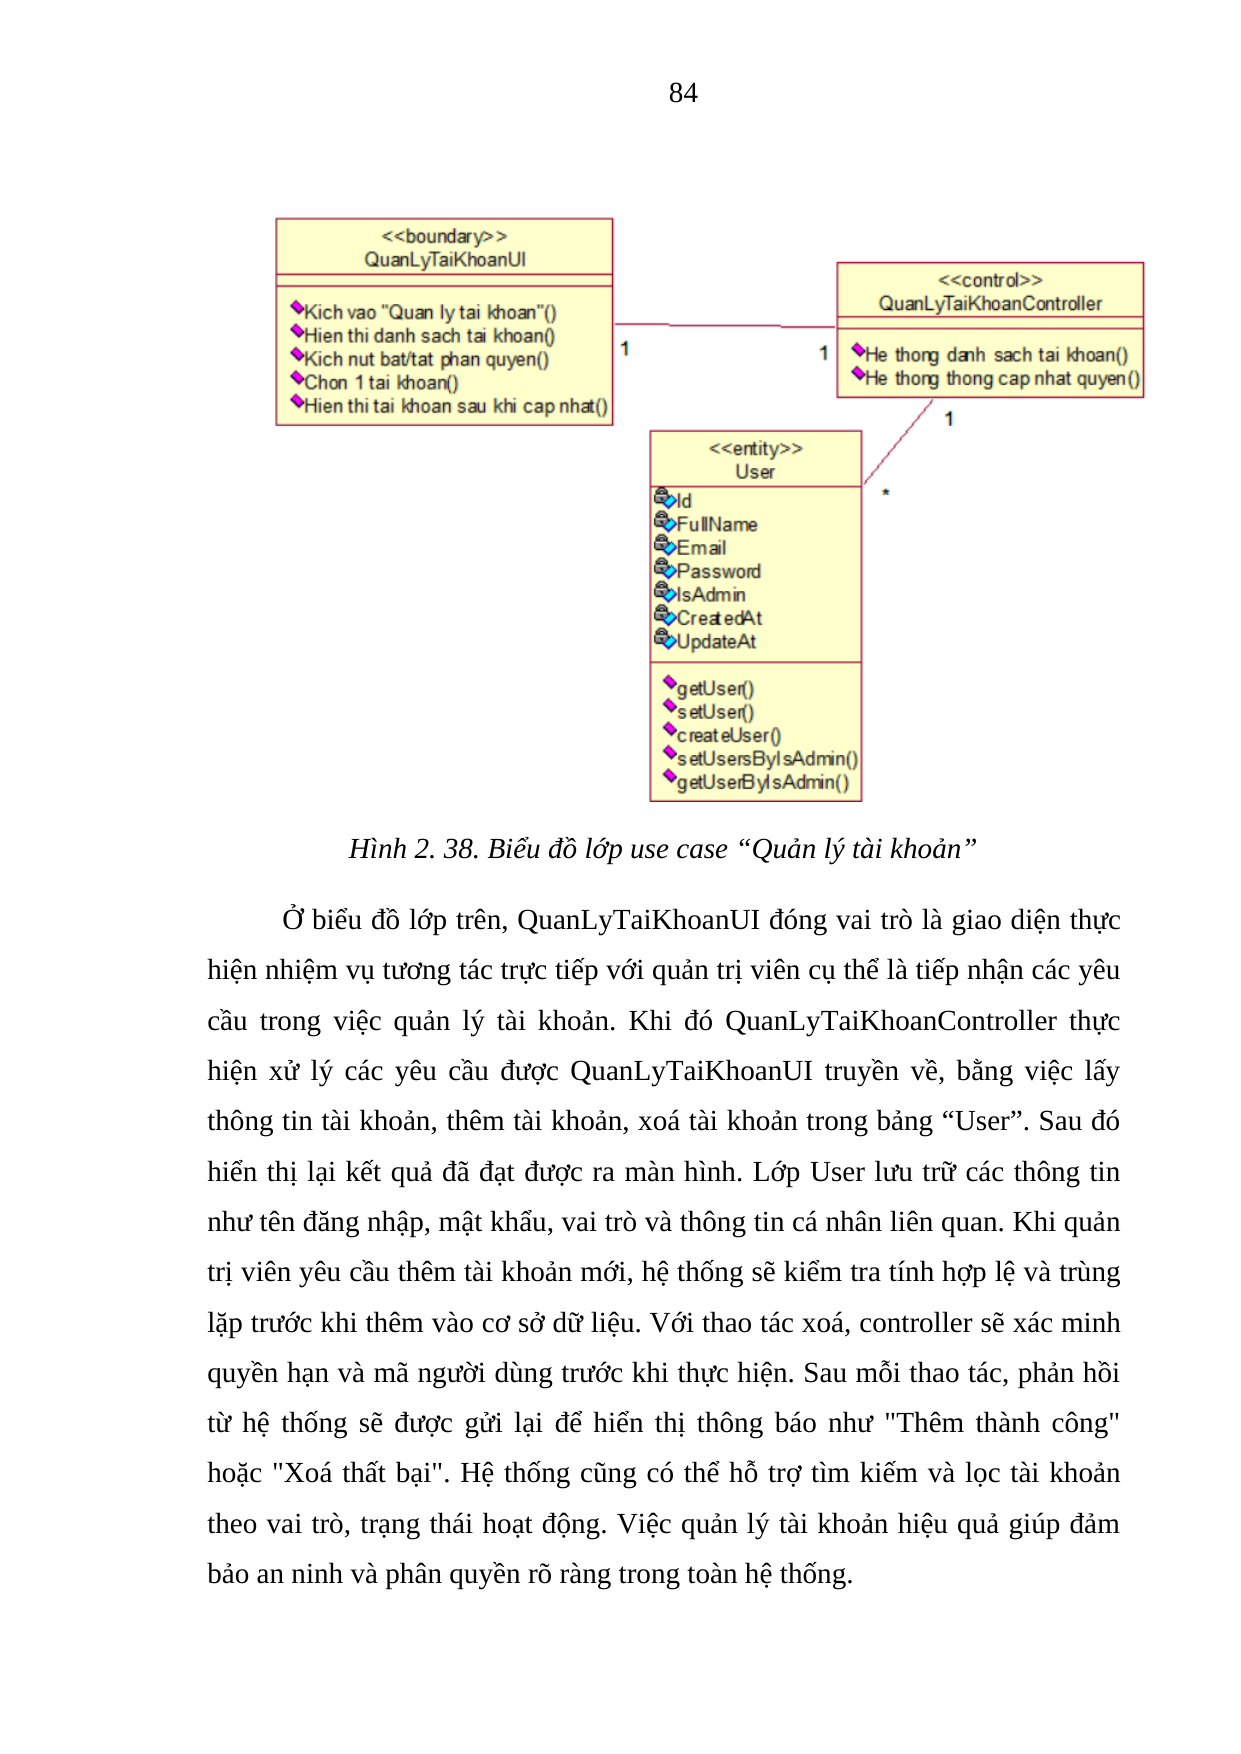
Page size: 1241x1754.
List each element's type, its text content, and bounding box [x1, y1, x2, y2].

picture [244, 200, 1160, 802]
text Hình 2. 38. Biểu đồ lớp use case “Quản lý tài khoản” [207, 831, 1122, 864]
text Ở biểu đồ lớp trên, QuanLyTaiKhoanUI đóng vai trò là giao diện thực hiện nhiệm vụ tương tác trực tiếp với quản trị viên cụ thể là tiếp nhận các yêu cầu trong việc quản lý tài khoản. Khi đó QuanLyTaiKhoanController thực hiện xử lý các yêu cầu được QuanLyTaiKhoanUI truyền về, bằng việc lấy thông tin tài khoản, thêm tài khoản, xoá tài khoản trong bảng “User”. Sau đó hiển thị lại kết quả đã đạt được ra màn hình. Lớp User lưu trữ các thông tin như tên đăng nhập, mật khẩu, vai trò và thông tin cá nhân liên quan. Khi quản trị viên yêu cầu thêm tài khoản mới, hệ thống sẽ kiểm tra tính hợp lệ và trùng lặp trước khi thêm vào cơ sở dữ liệu. Với thao tác xoá, controller sẽ xác minh quyền hạn và mã người dùng trước khi thực hiện. Sau mỗi thao tác, phản hồi từ hệ thống sẽ được gửi lại để hiển thị thông báo như "Thêm thành công" hoặc "Xoá thất bại". Hệ thống cũng có thể hỗ trợ tìm kiếm và lọc tài khoản theo vai trò, trạng thái hoạt động. Việc quản lý tài khoản hiệu quả giúp đảm bảo an ninh và phân quyền rõ ràng trong toàn hệ thống. [207, 902, 1122, 1590]
